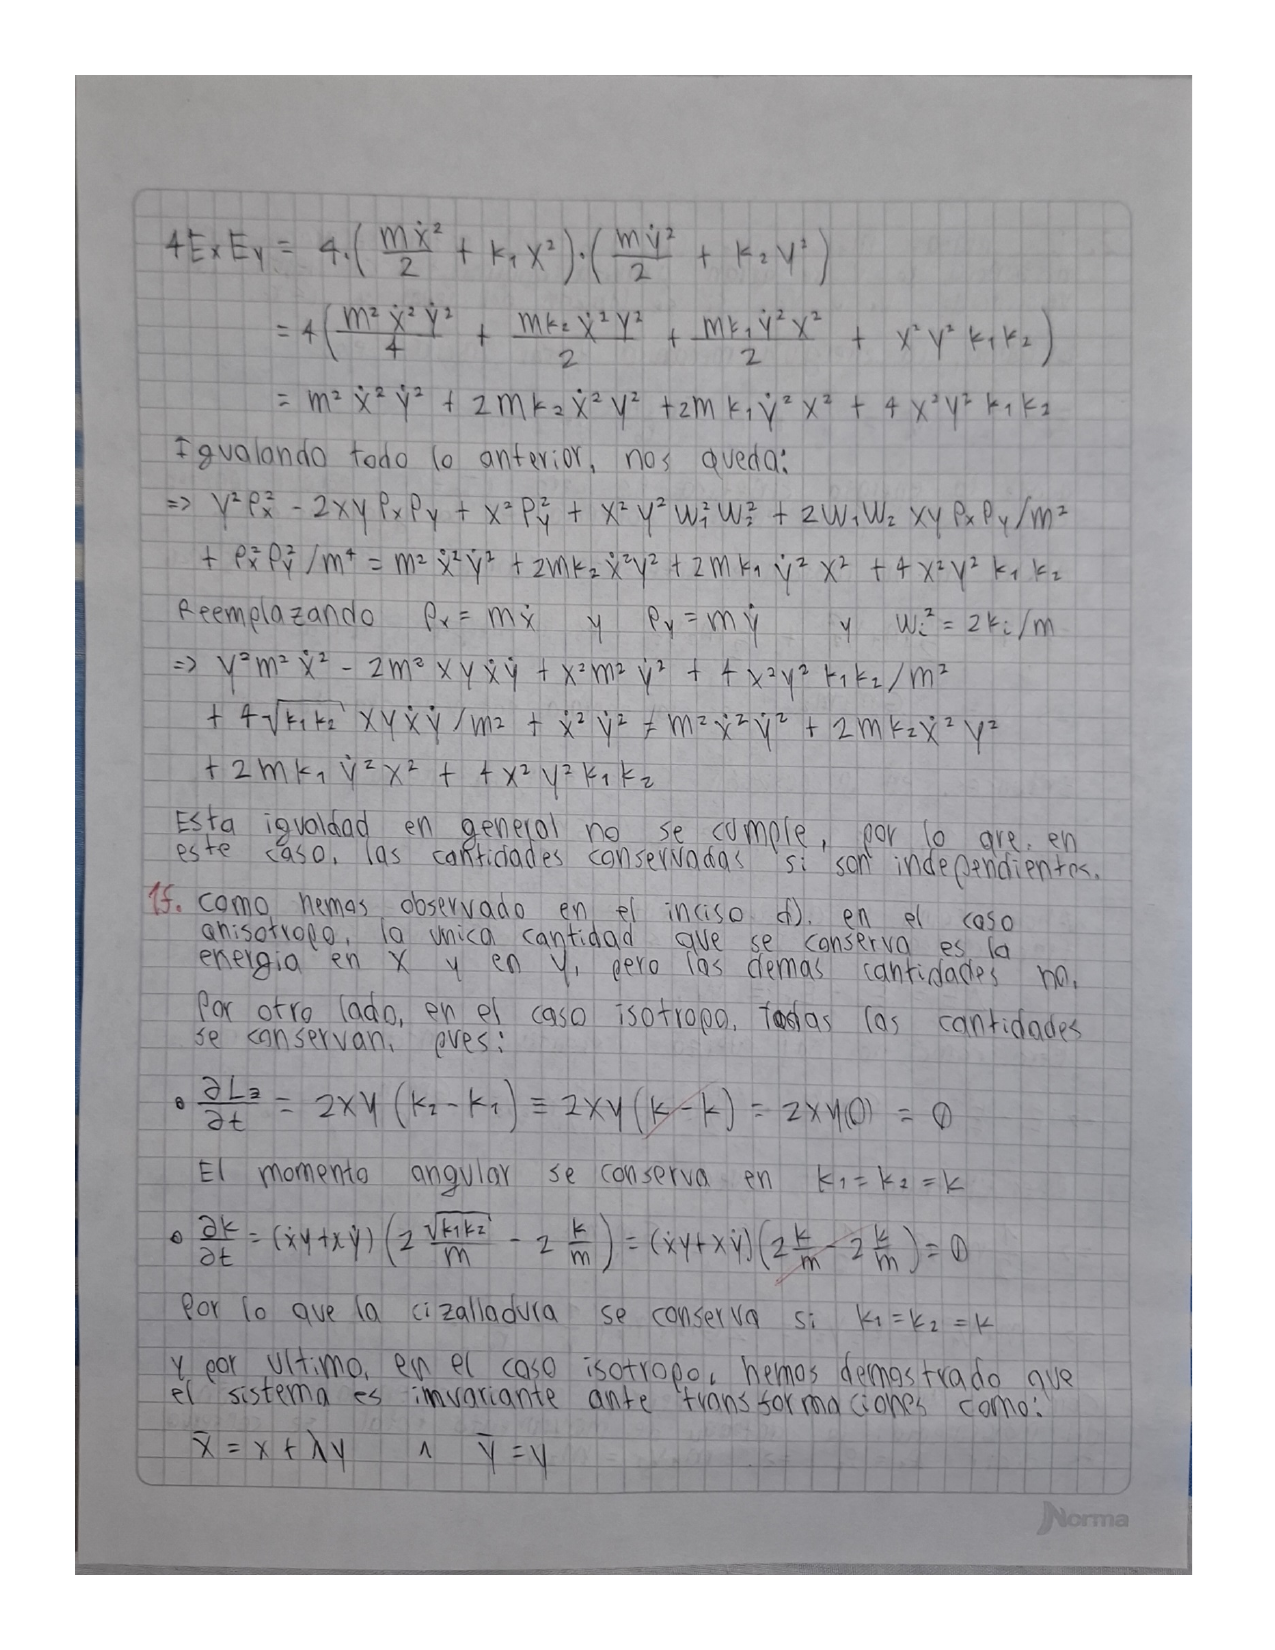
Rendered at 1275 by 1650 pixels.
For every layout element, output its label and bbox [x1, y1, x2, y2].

picture [75, 75, 1193, 1575]
